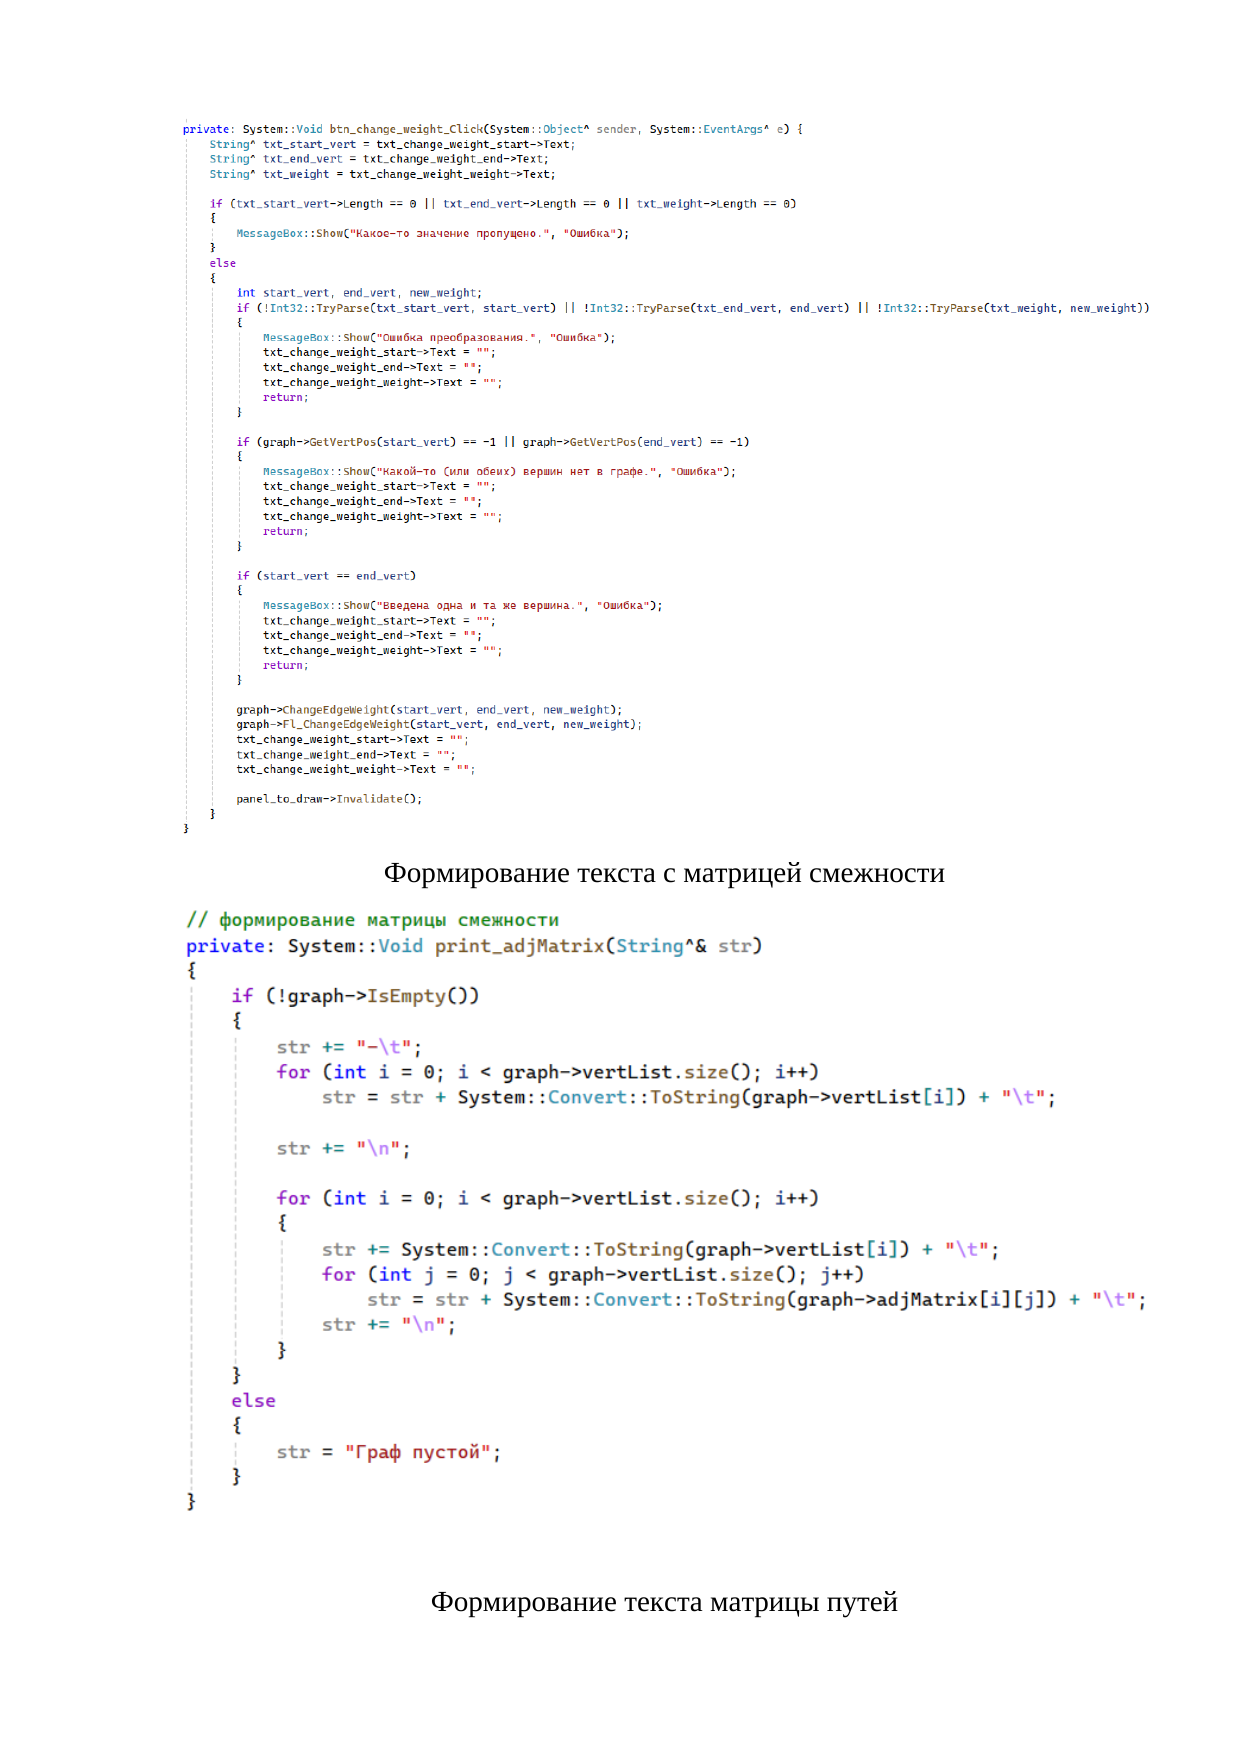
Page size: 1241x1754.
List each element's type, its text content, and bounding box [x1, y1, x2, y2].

text Формирование текста с матрицей смежности [177, 855, 1152, 888]
picture [177, 907, 1152, 1513]
picture [177, 118, 1152, 836]
text Формирование текста матрицы путей [177, 1584, 1152, 1618]
